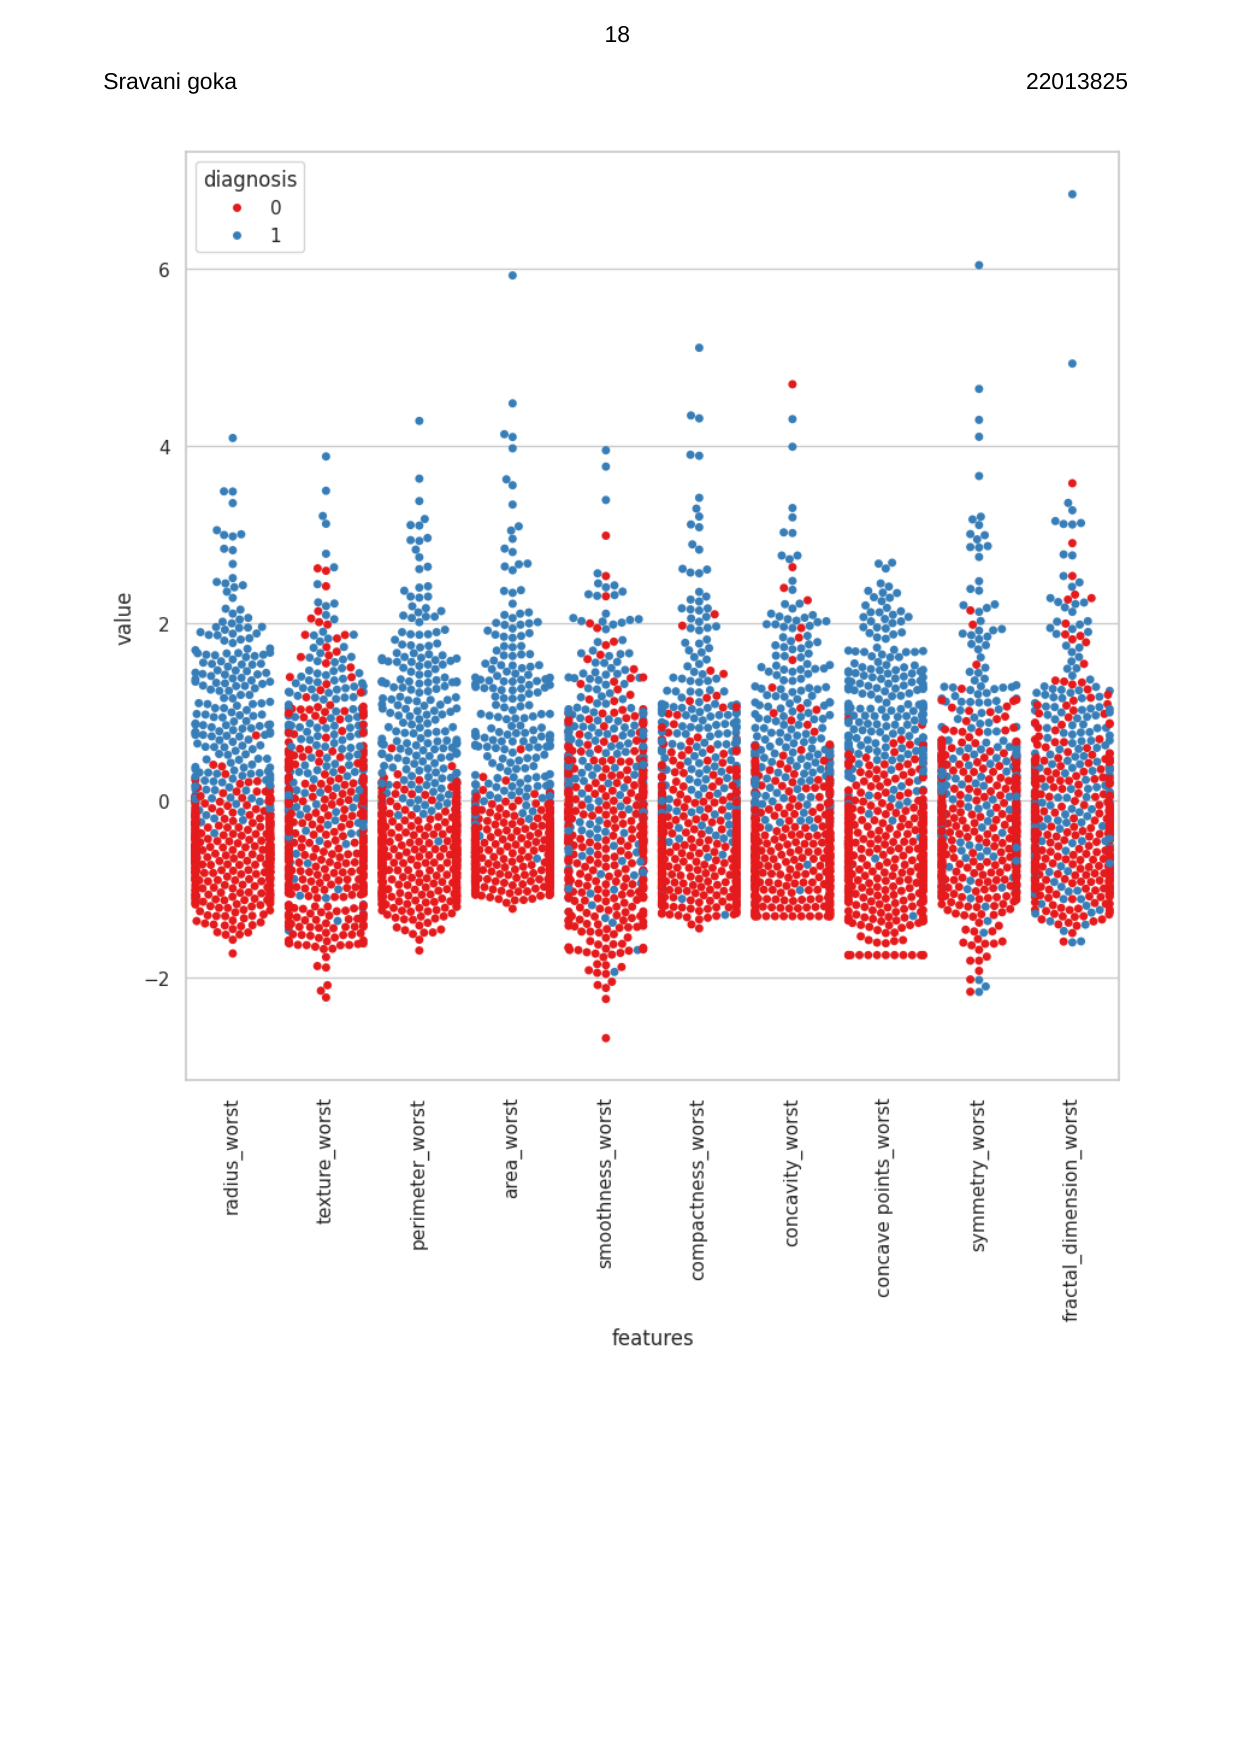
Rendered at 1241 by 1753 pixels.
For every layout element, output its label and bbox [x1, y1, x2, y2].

picture [103, 141, 1131, 1361]
